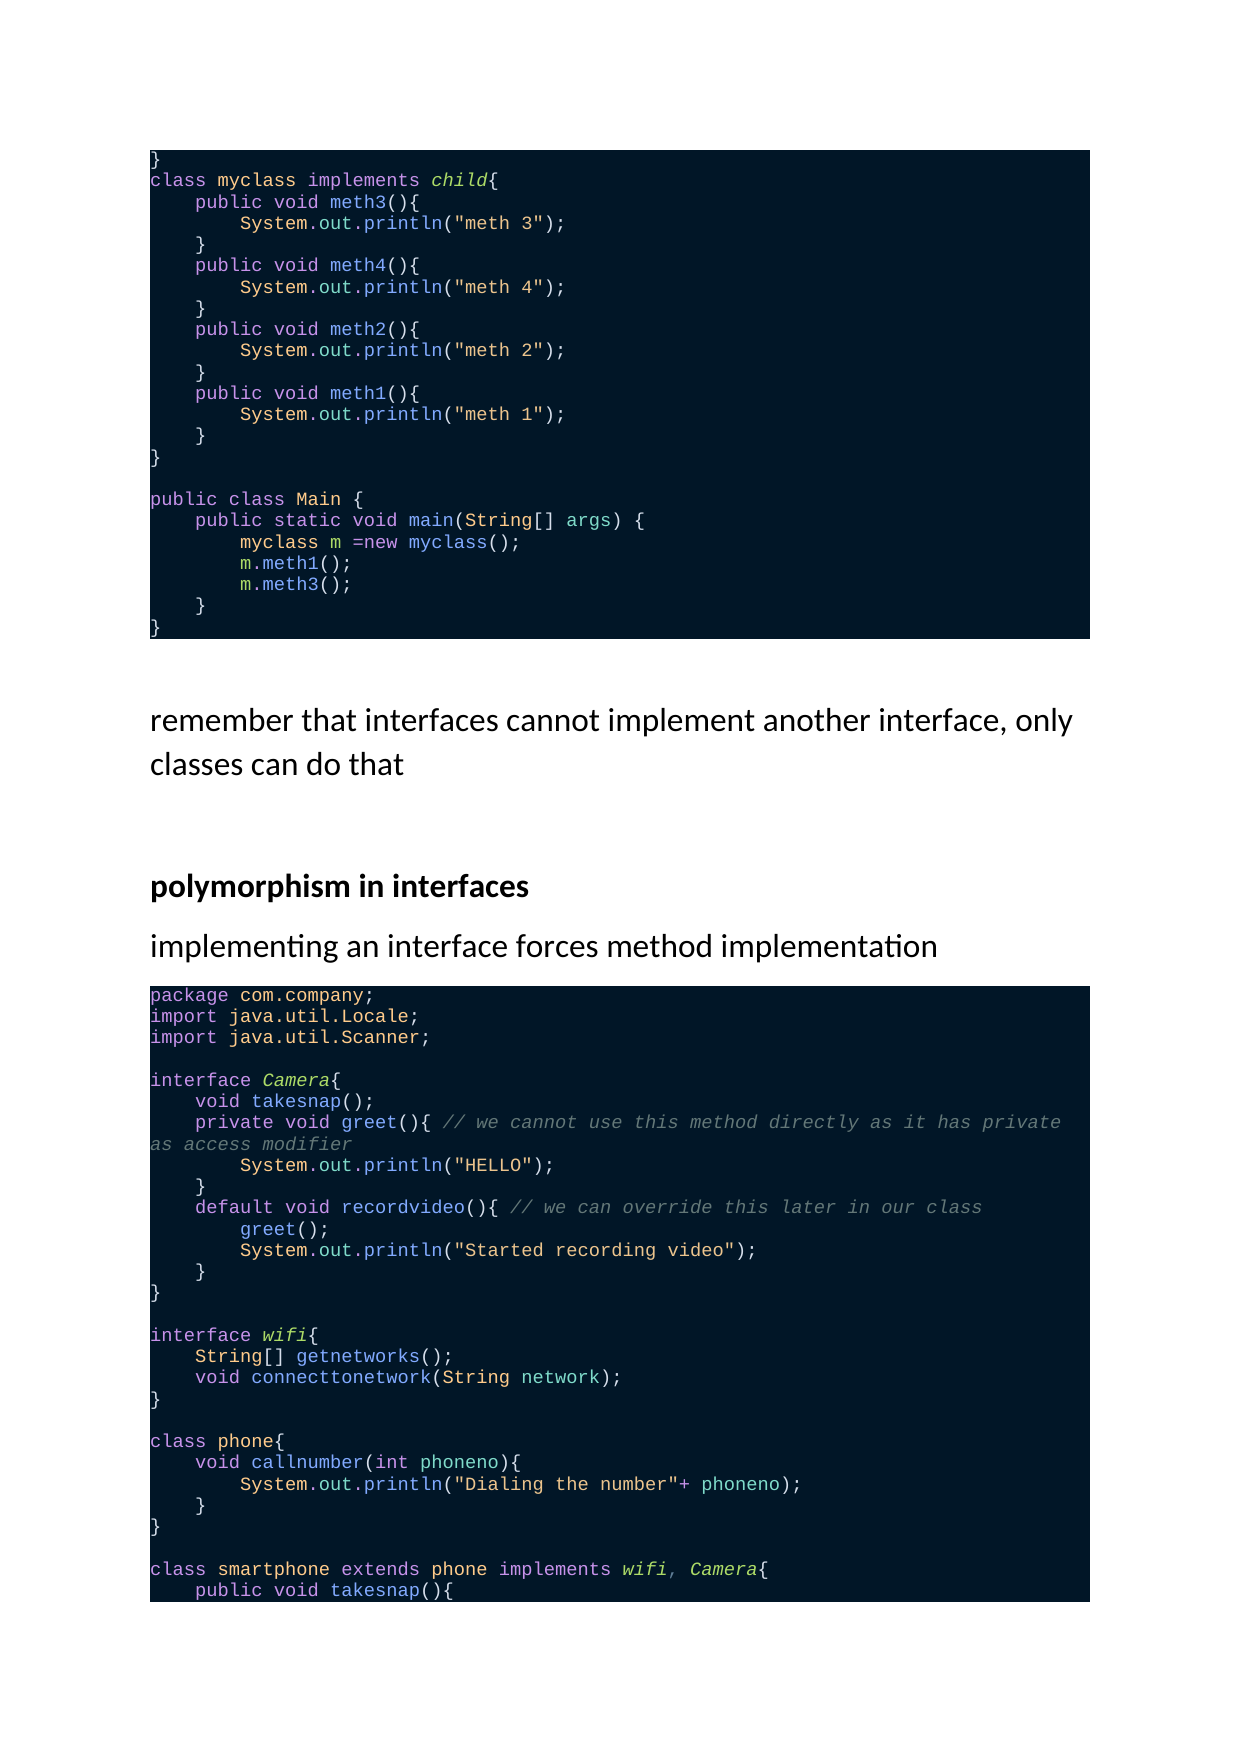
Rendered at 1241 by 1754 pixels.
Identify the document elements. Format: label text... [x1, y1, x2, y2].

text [150, 150, 1090, 639]
text polymorphism in interfaces [150, 864, 1090, 905]
text remember that interfaces cannot implement another interface, only classes can do that [150, 699, 1090, 784]
text implementing an interface forces method implementation [150, 925, 1090, 966]
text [150, 986, 1090, 1602]
